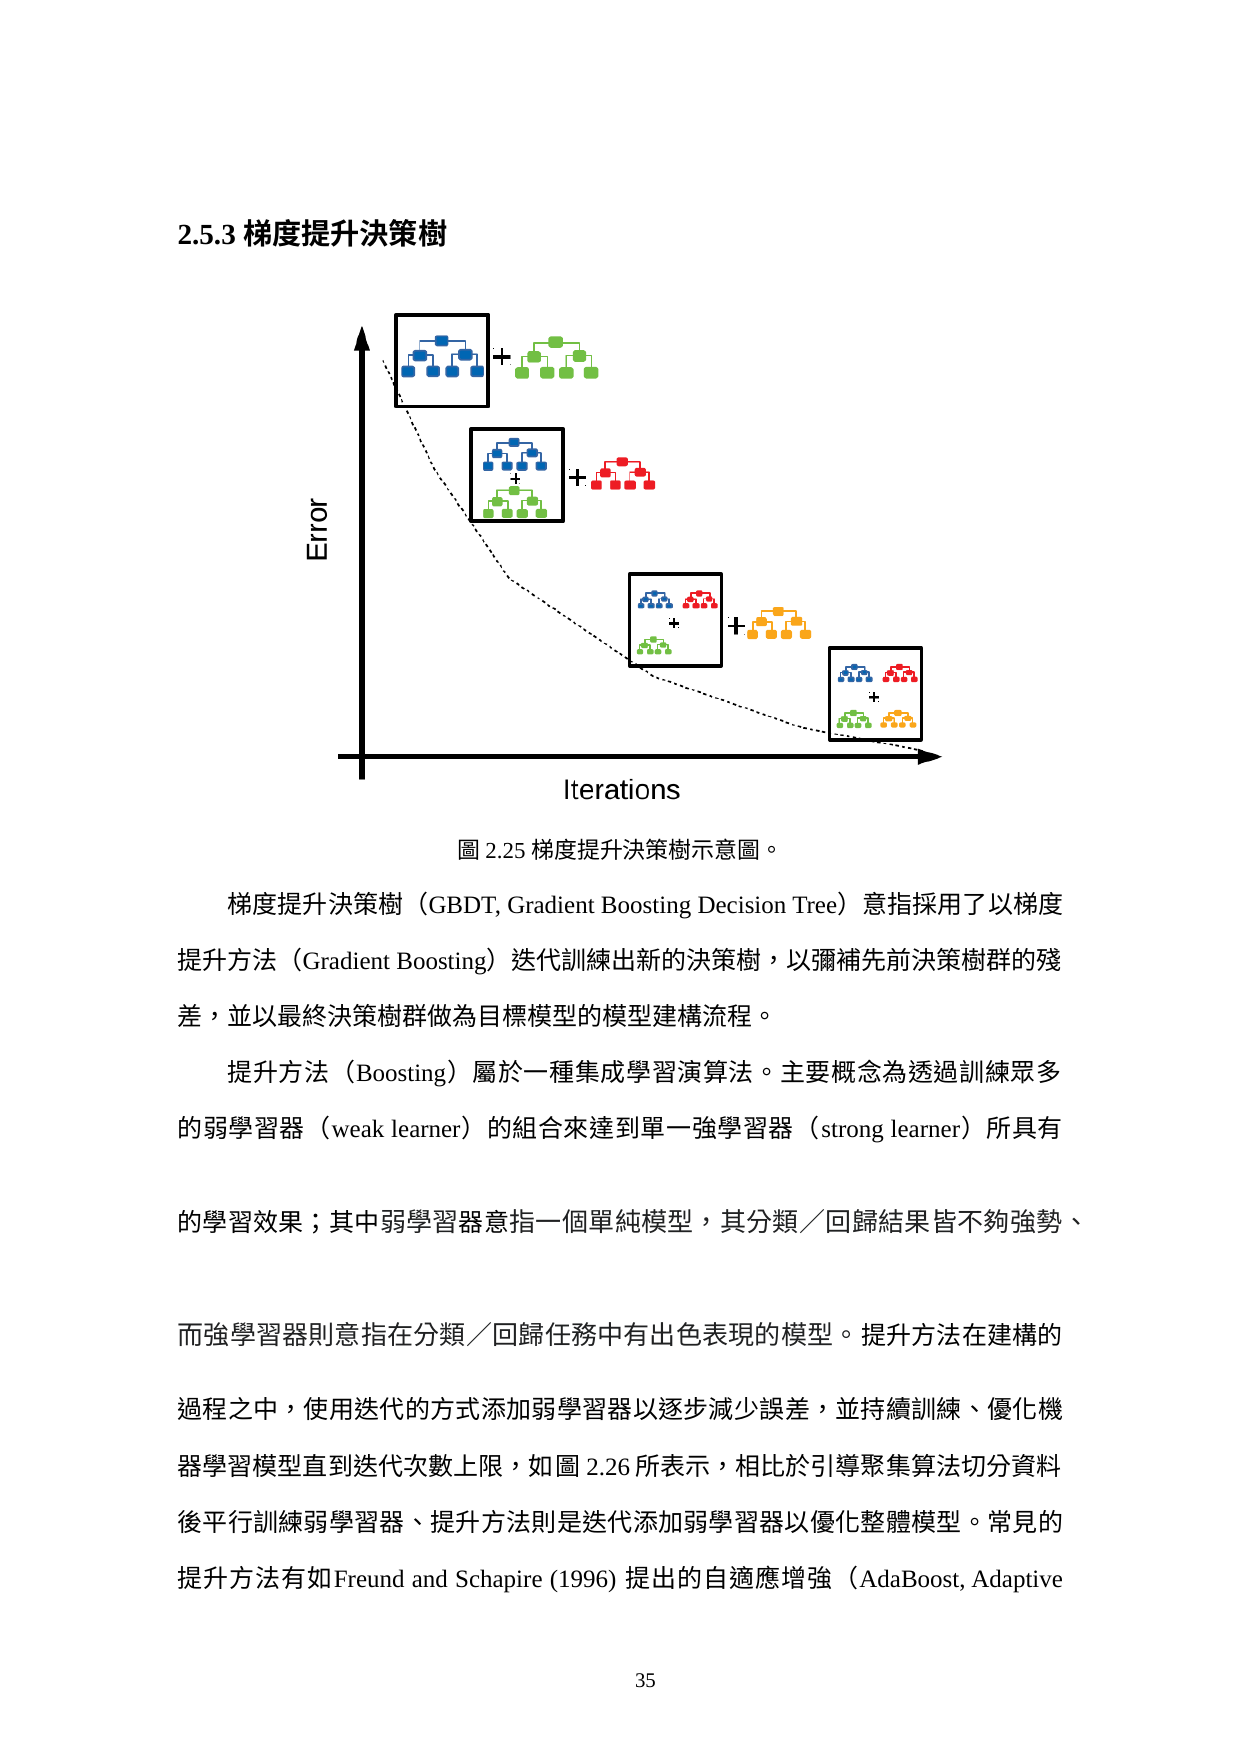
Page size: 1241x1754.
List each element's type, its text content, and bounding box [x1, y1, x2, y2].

text 梯度提升決策樹（GBDT, Gradient Boosting Decision Tree）意指採用了以梯度提升方法（Gradient Boosting）迭代訓練出新的決策樹，以彌補先前決策樹群的殘差，並以最終決策樹群做為目標模型的模型建構流程。 [177, 883, 1063, 1033]
picture [265, 290, 975, 807]
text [177, 1052, 1063, 1595]
subtitle 梯度提升決策樹 [177, 194, 1063, 269]
